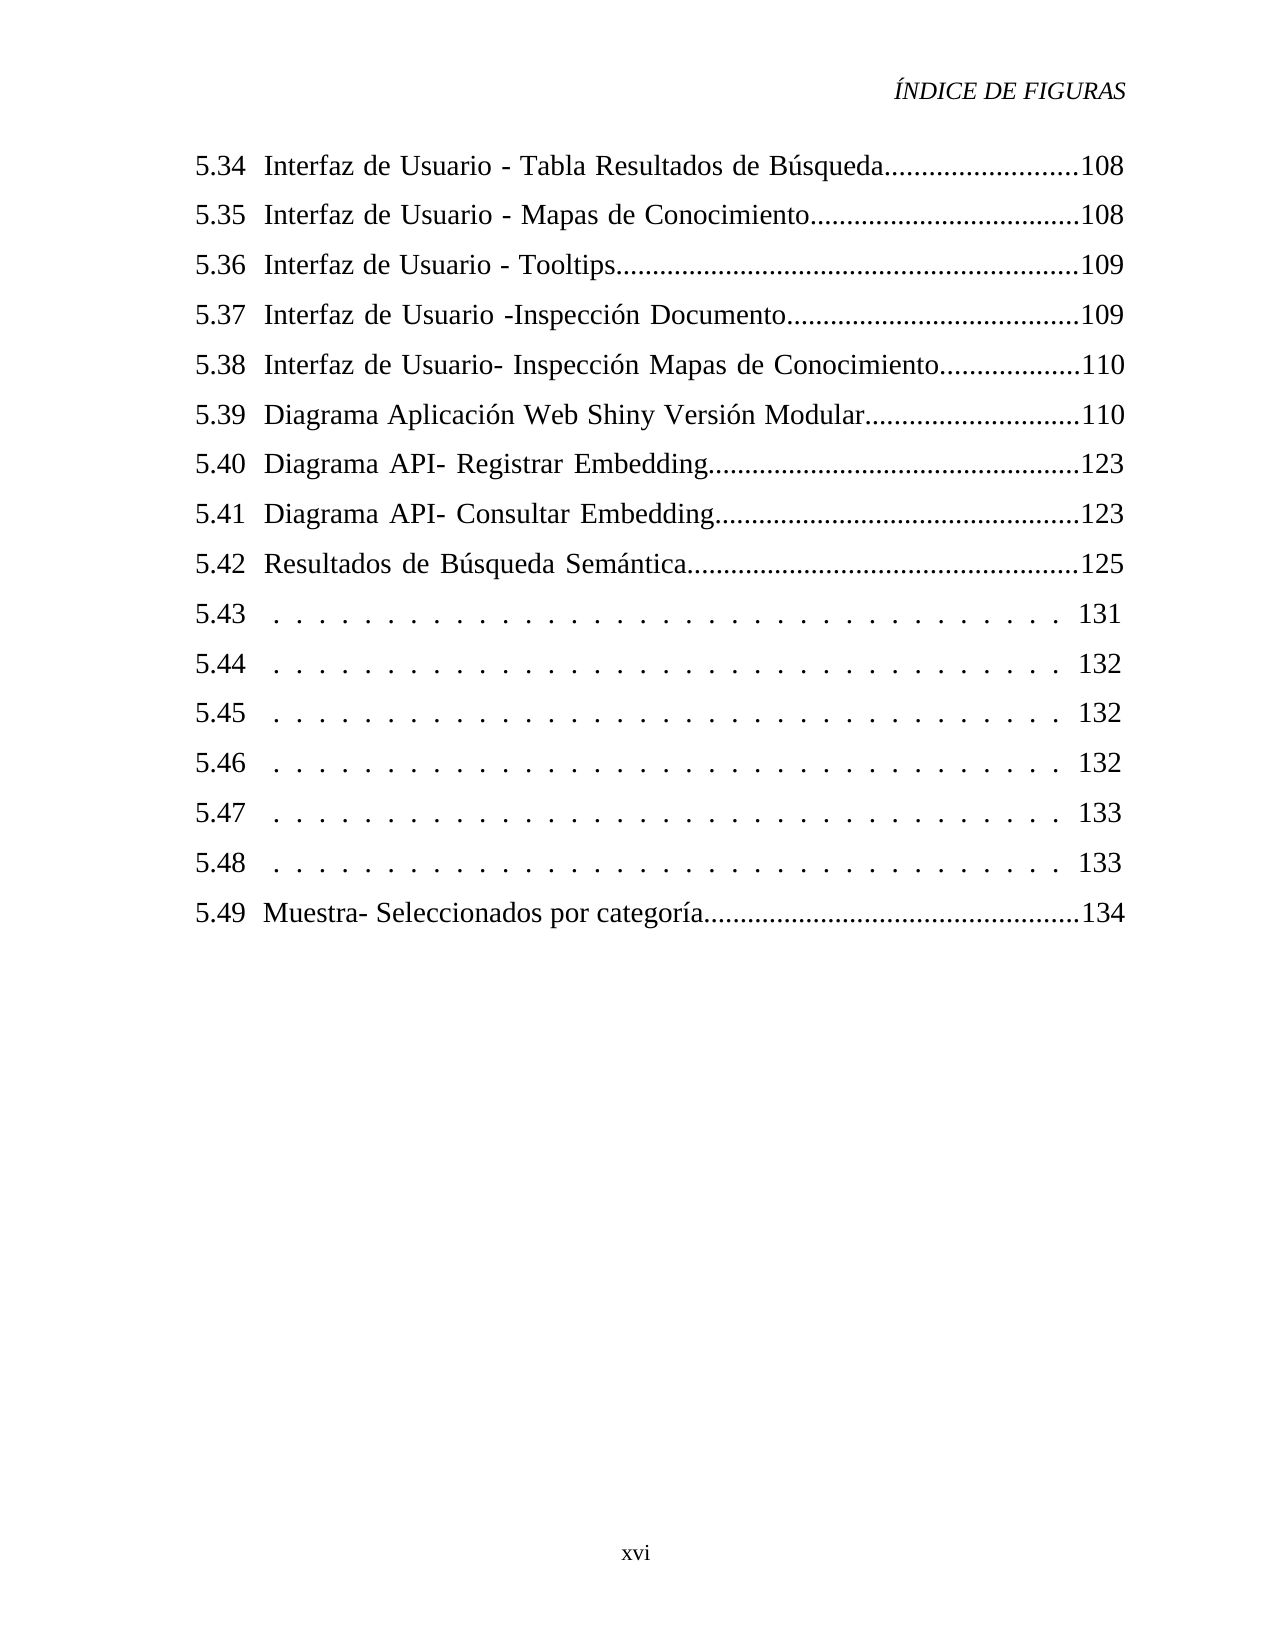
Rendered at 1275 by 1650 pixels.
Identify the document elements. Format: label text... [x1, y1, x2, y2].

text 5.48 . . . . . . . . . . . . . . . . . . . . . . . . . . . . . . . . . . . 133 [195, 845, 1275, 879]
list Interfaz de Usuario - Tabla Resultados de Búsqueda 108 [195, 148, 1275, 181]
list Diagrama Aplicación Web Shiny Versión Modular 110 [195, 397, 1275, 430]
list Diagrama API- Registrar Embedding 123 [195, 447, 1275, 480]
list Interfaz de Usuario- Inspección Mapas de Conocimiento 110 [195, 347, 1275, 380]
text 5.46 . . . . . . . . . . . . . . . . . . . . . . . . . . . . . . . . . . . 132 [195, 745, 1275, 779]
text 5.44 . . . . . . . . . . . . . . . . . . . . . . . . . . . . . . . . . . . 132 [195, 646, 1275, 679]
list Diagrama API- Consultar Embedding 123 [195, 496, 1275, 530]
text 5.49 Muestra- Seleccionados por categoría 134 [195, 895, 1275, 928]
list Resultados de Búsqueda Semántica 125 [195, 546, 1275, 580]
list Interfaz de Usuario - Mapas de Conocimiento 108 [195, 197, 1275, 231]
text 5.43 . . . . . . . . . . . . . . . . . . . . . . . . . . . . . . . . . . . 131 [195, 596, 1275, 629]
text 5.47 . . . . . . . . . . . . . . . . . . . . . . . . . . . . . . . . . . . 133 [195, 795, 1275, 829]
list Interfaz de Usuario - Tooltips 109 [195, 247, 1275, 281]
text 5.45 . . . . . . . . . . . . . . . . . . . . . . . . . . . . . . . . . . . 132 [195, 696, 1275, 729]
text ÍNDICE DE FIGURAS [894, 76, 1275, 105]
list Interfaz de Usuario -Inspección Documento 109 [195, 297, 1275, 331]
